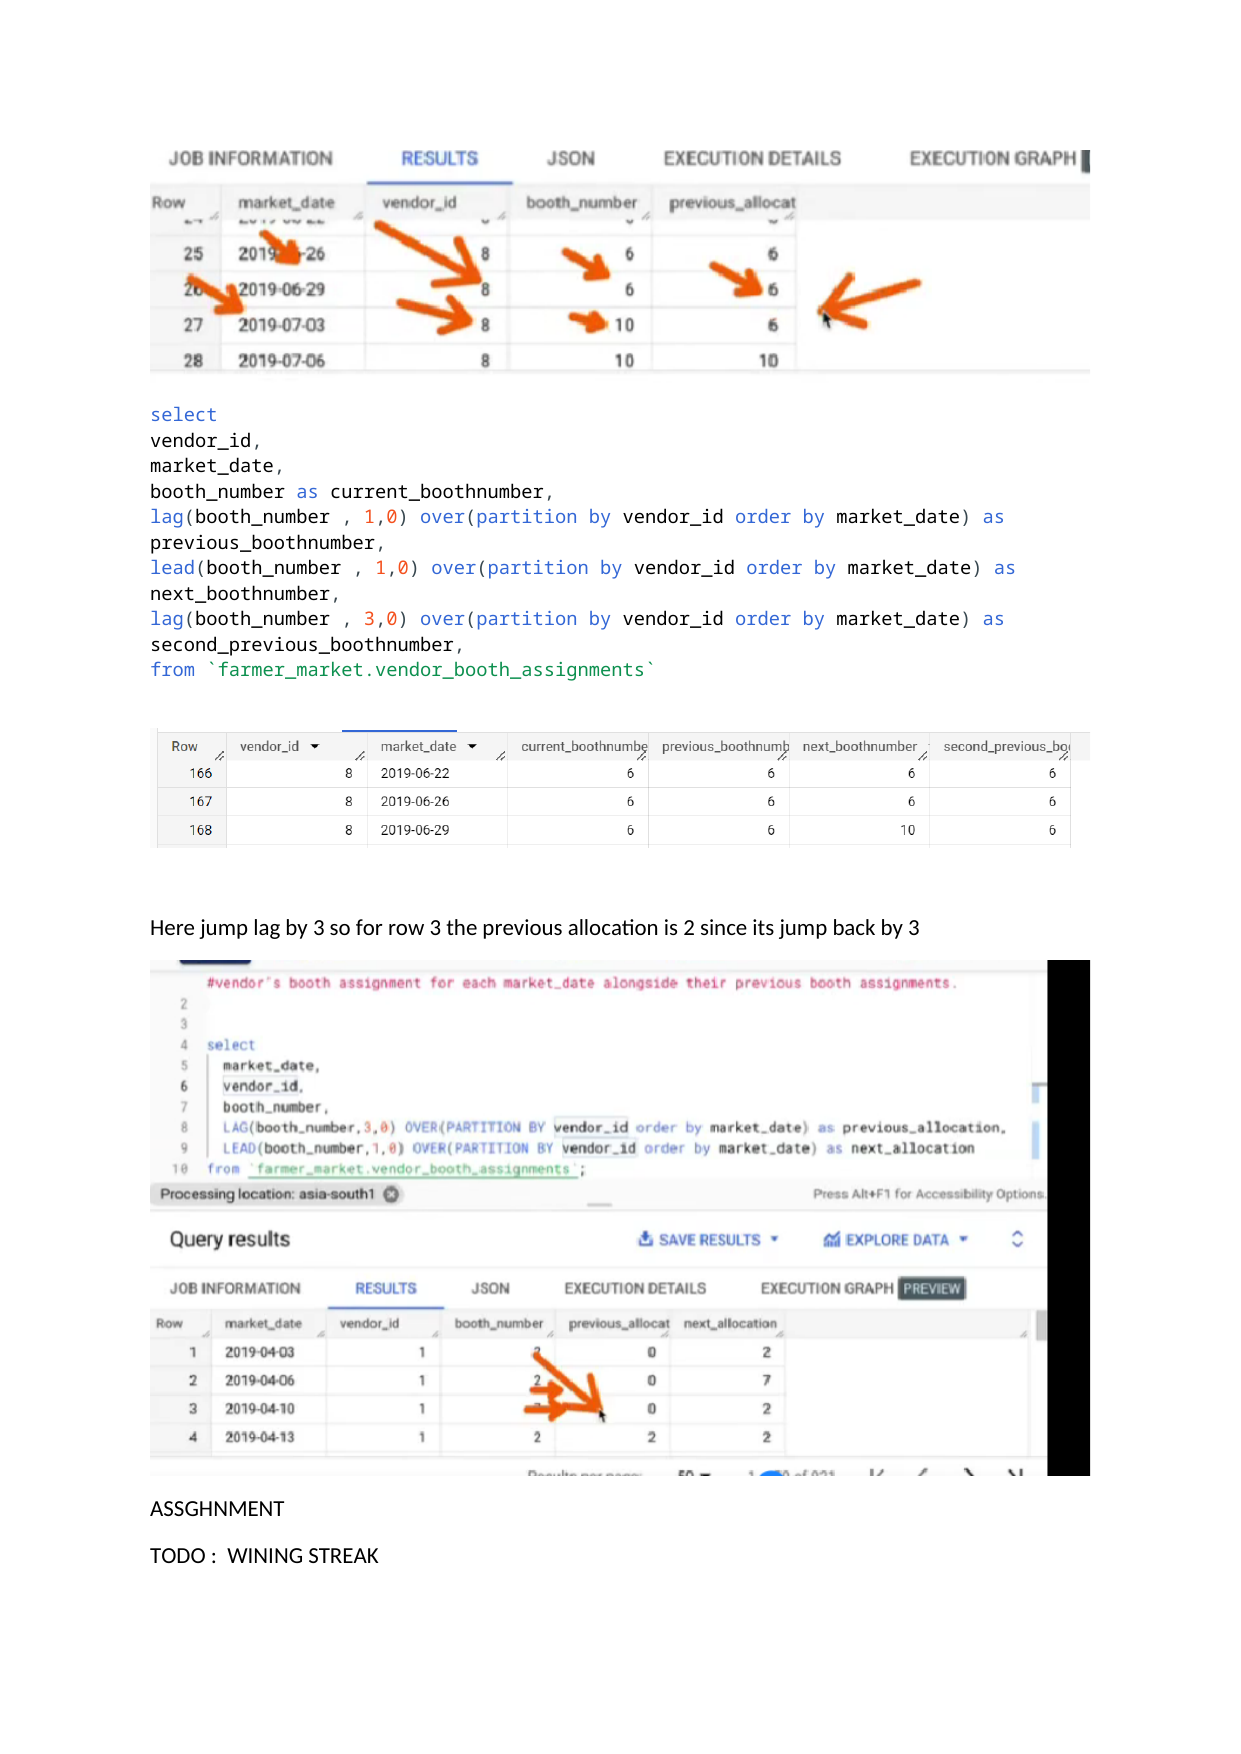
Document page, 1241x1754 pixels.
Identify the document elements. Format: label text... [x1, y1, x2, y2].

text select [150, 401, 1090, 427]
text ASSGHNMENT [150, 1494, 1090, 1522]
text TODO : WINING STREAK [150, 1541, 1090, 1569]
text booth_number as current_boothnumber, [150, 478, 1090, 503]
text Here jump lag by 3 so for row 3 the previous allocation is 2 since its jump back by 3 [150, 913, 1090, 941]
text vendor_id, [150, 427, 1090, 452]
text from `farmer_market.vendor_booth_assignments` [150, 657, 1090, 682]
text market_date, [150, 452, 1090, 478]
text lead(booth_number , 1,0) over(partition by vendor_id order by market_date) as next_boothnumber, [150, 554, 1090, 606]
text lag(booth_number , 3,0) over(partition by vendor_id order by market_date) as second_previous_boothnumber, [150, 606, 1090, 657]
picture [150, 728, 1091, 848]
picture [150, 150, 1091, 383]
picture [150, 960, 1091, 1476]
text lag(booth_number , 1,0) over(partition by vendor_id order by market_date) as previous_boothnumber, [150, 503, 1090, 554]
